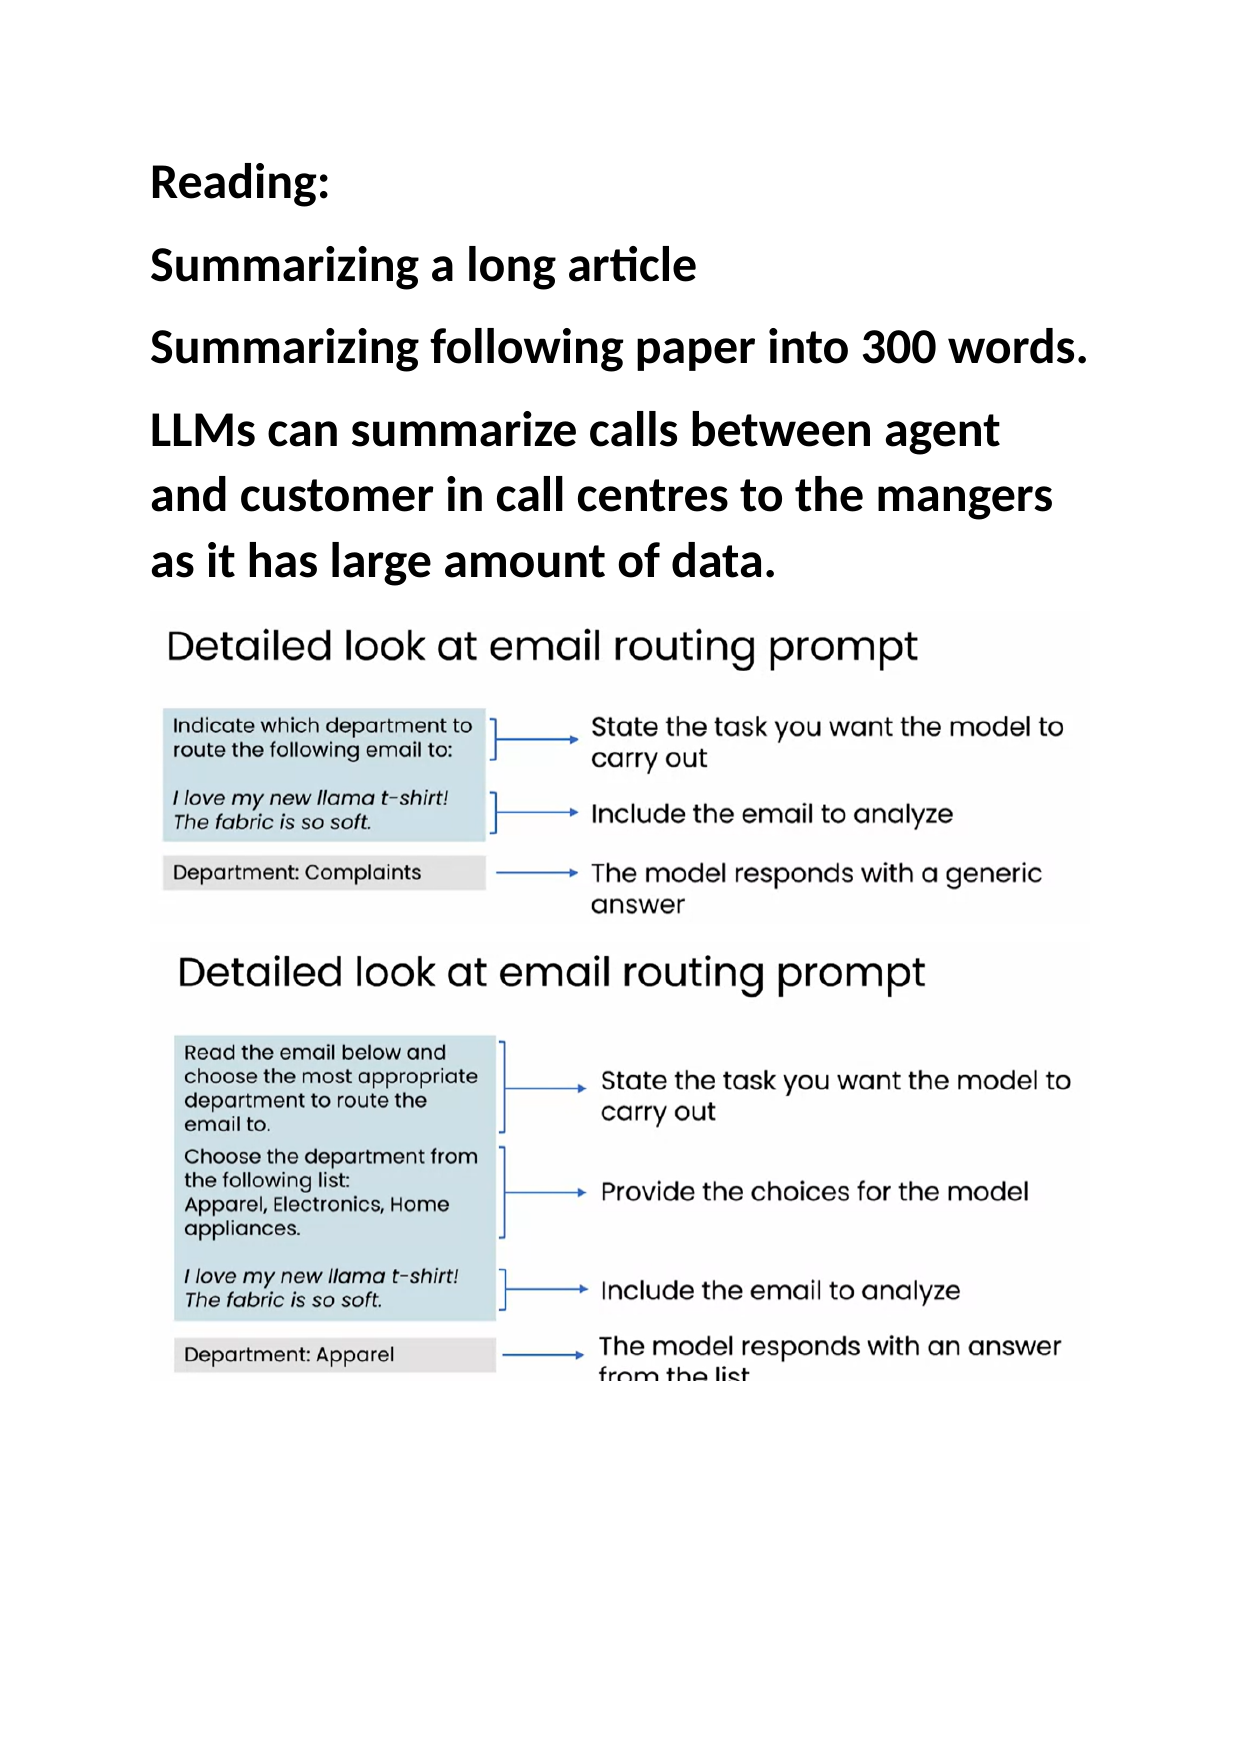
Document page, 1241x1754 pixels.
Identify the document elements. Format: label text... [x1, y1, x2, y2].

text Summarizing a long article [150, 232, 1090, 293]
text LLMs can summarize calls between agent and customer in call centres to the mangers as it has large amount of data. [150, 397, 1090, 590]
text Summarizing following paper into 300 words. [150, 315, 1090, 376]
picture [150, 942, 1091, 1381]
picture [150, 611, 1091, 924]
text Reading: [150, 150, 1090, 211]
